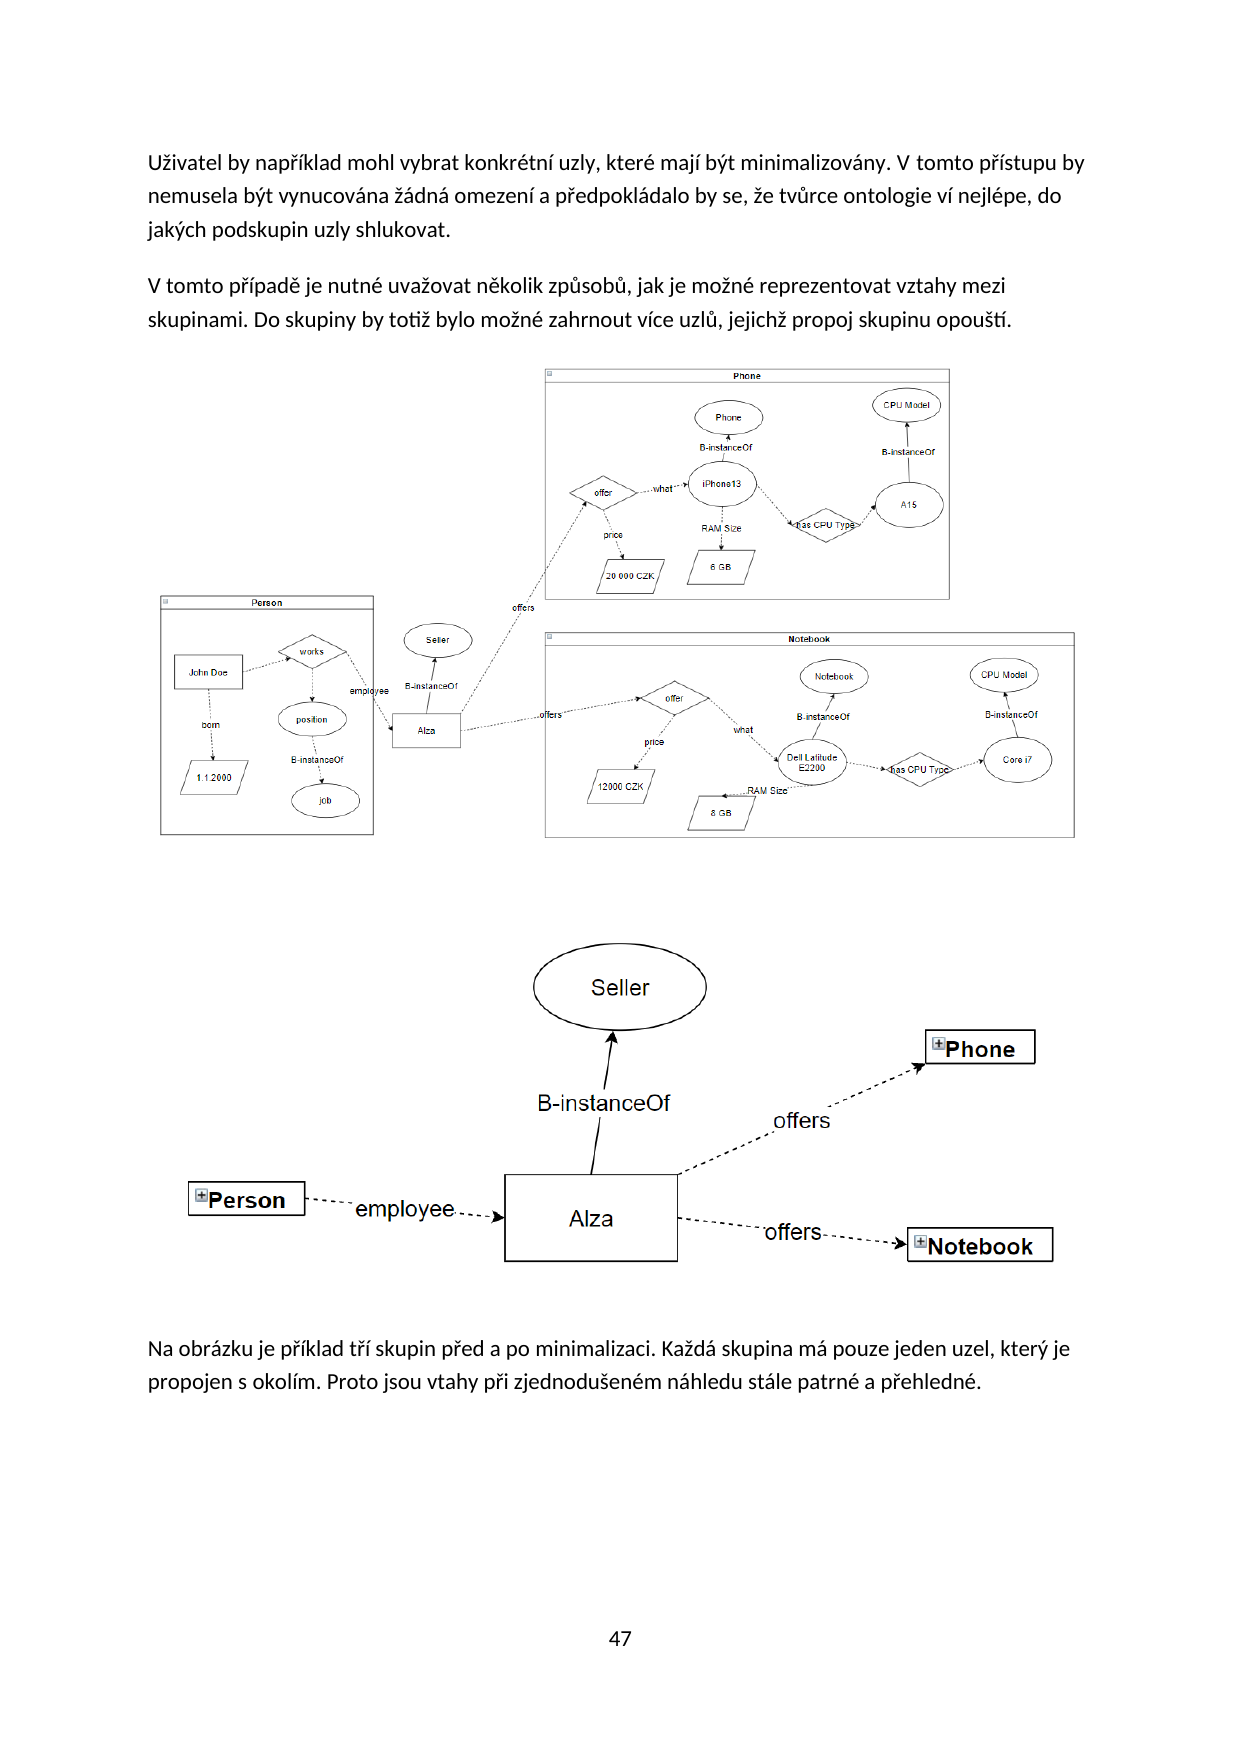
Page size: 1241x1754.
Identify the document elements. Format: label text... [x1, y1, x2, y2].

text V tomto případě je nutné uvažovat několik způsobů, jak je možné reprezentovat vztahy mezi skupinami. Do skupiny by totiž bylo možné zahrnout více uzlů, jejichž propoj skupinu opouští. [148, 271, 1093, 333]
text Na obrázku je příklad tří skupin před a po minimalizaci. Každá skupina má pouze jeden uzel, který je propojen s okolím. Proto jsou vtahy při zjednodušeném náhledu stále patrné a přehledné. [148, 1334, 1093, 1395]
picture [147, 911, 1088, 1306]
text Uživatel by například mohl vybrat konkrétní uzly, které mají být minimalizovány. V tomto přístupu by nemusela být vynucována žádná omezení a předpokládalo by se, že tvůrce ontologie ví nejlépe, do jakých podskupin uzly shlukovat. [148, 148, 1093, 243]
picture [147, 361, 1088, 884]
